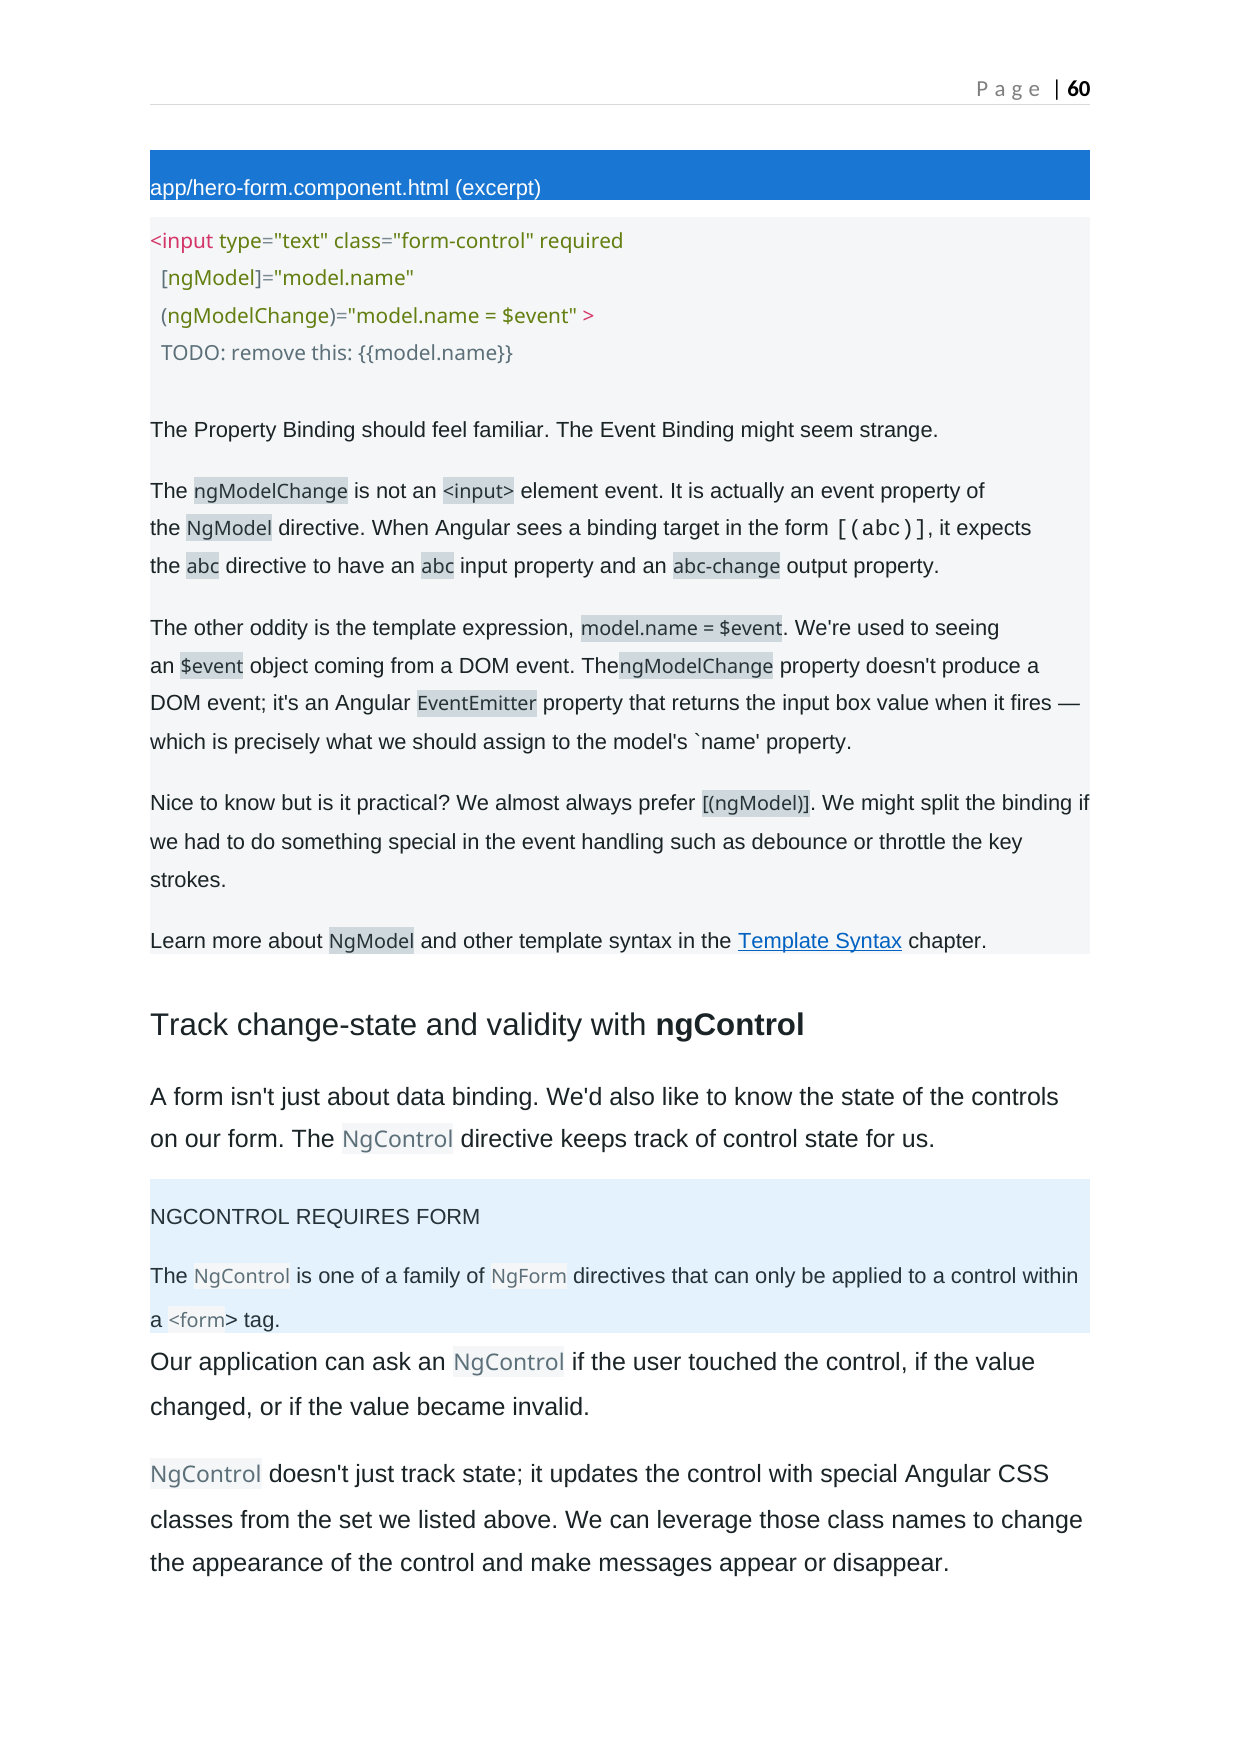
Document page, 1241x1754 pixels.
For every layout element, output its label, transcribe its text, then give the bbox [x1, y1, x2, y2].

text The other oddity is the template expression, model.name = $event. We're used to seeing an $event object coming from a DOM event. ThengModelChange property doesn't produce a DOM event; it's an Angular EventEmitter property that returns the input box value when it fires — which is precisely what we should assign to the model's `name' property. [150, 604, 1090, 754]
text NgControl doesn't just track state; it updates the control with special Angular CSS classes from the set we listed above. We can leverage those class names to change the appearance of the control and make messages appear or disappear. [150, 1446, 1090, 1577]
text [ngModel]="model.name" [150, 254, 1090, 292]
text A form isn't just about data binding. We'd also like to know the state of the controls on our form. The NgControl directive keeps track of control state for us. [150, 1067, 1090, 1154]
text Nice to know but is it practical? We almost always prefer [(ngModel)]. We might split the binding if we had to do something special in the event handling such as debounce or throttle the key strokes. [150, 779, 1090, 892]
subtitle Track change-state and validity with ngControl [150, 979, 1090, 1042]
text The Property Binding should feel familiar. The Event Binding might seem strange. [150, 367, 1090, 442]
text Learn more about NgModel and other template syntax in the Template Syntax chapter. [150, 917, 1090, 954]
text NGCONTROL REQUIRES FORM [150, 1179, 1090, 1229]
text (ngModelChange)="model.name = $event" > [150, 292, 1090, 329]
text Our application can ask an NgControl if the user touched the control, if the value changed, or if the value became invalid. [150, 1333, 1090, 1421]
text The NgControl is one of a family of NgForm directives that can only be applied to a control within a <form> tag. [150, 1246, 1090, 1333]
text app/hero-form.component.html (excerpt) [150, 150, 1090, 200]
text The ngModelChange is not an <input> element event. It is actually an event property of the NgModel directive. When Angular sees a binding target in the form [(abc)], it expects the abc directive to have an abc input property and an abc-change output property. [150, 467, 1090, 579]
text TODO: remove this: {{model.name}} [150, 329, 1090, 367]
text <input type="text" class="form-control" required [150, 217, 1090, 254]
